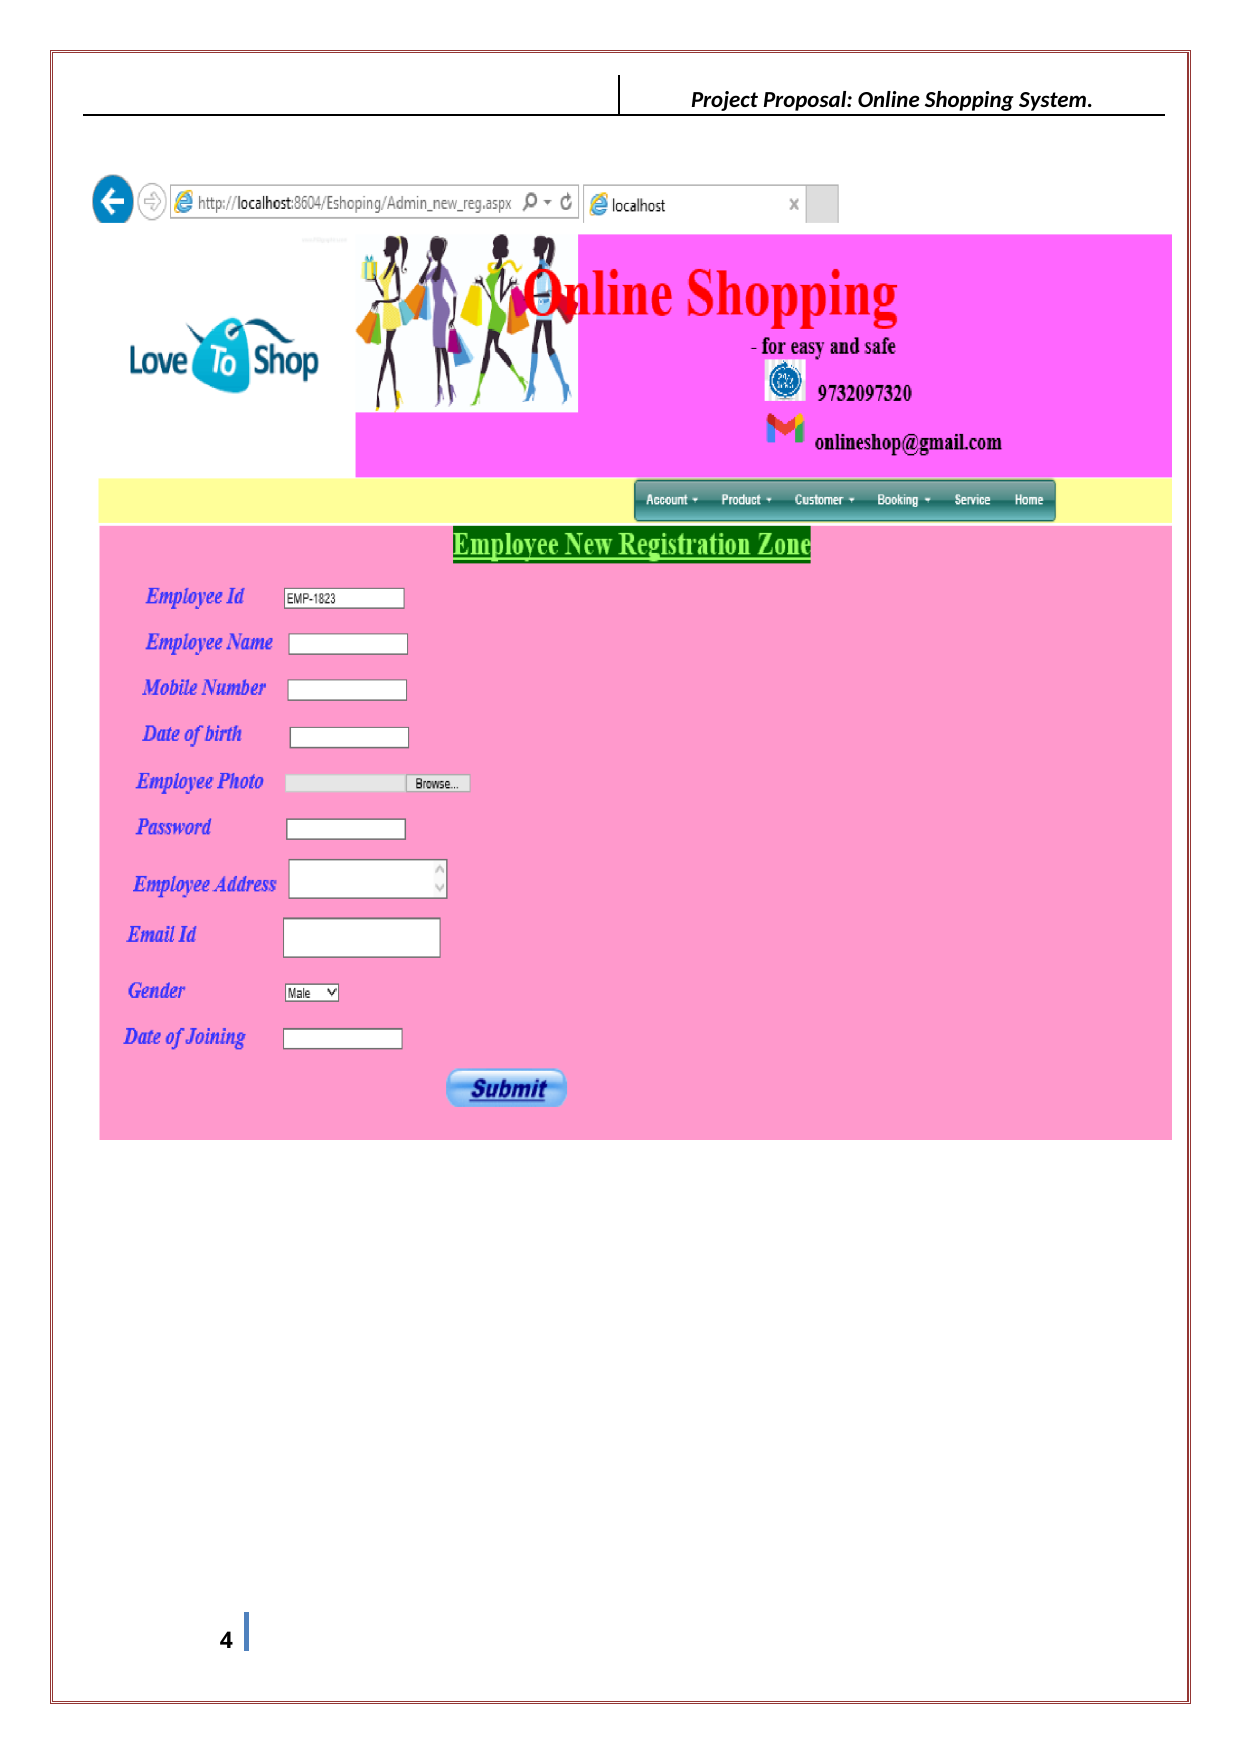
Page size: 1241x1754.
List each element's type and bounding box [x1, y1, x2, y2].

picture [90, 145, 1172, 1140]
